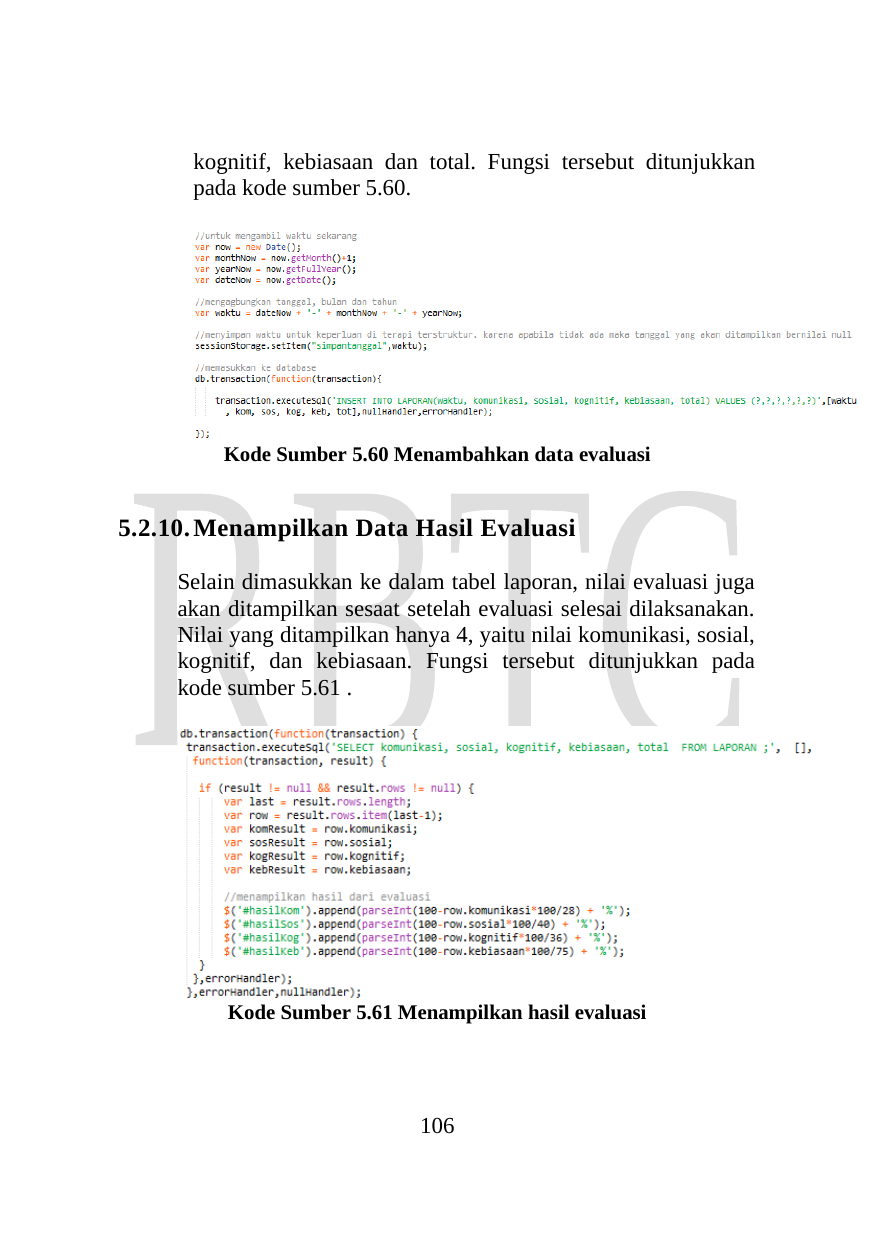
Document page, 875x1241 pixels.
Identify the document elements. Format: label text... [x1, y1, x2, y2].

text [193, 148, 756, 200]
subtitle Menampilkan Data Hasil Evaluasi [118, 513, 756, 542]
text Selain dimasukkan ke dalam tabel laporan, nilai evaluasi juga akan ditampilkan sesaat setelah evaluasi selesai dilaksanakan. Nilai yang ditampilkan hanya 4, yaitu nilai komunikasi, sosial, kognitif, dan kebiasaan. Fungsi tersebut ditunjukkan pada kode sumber 5.61 . [177, 568, 756, 700]
picture [177, 726, 816, 1000]
picture [193, 226, 858, 442]
text Kode Sumber 5.61 Menampilkan hasil evaluasi [118, 1000, 756, 1024]
text Kode Sumber 5.60 Menambahkan data evaluasi [118, 442, 756, 466]
